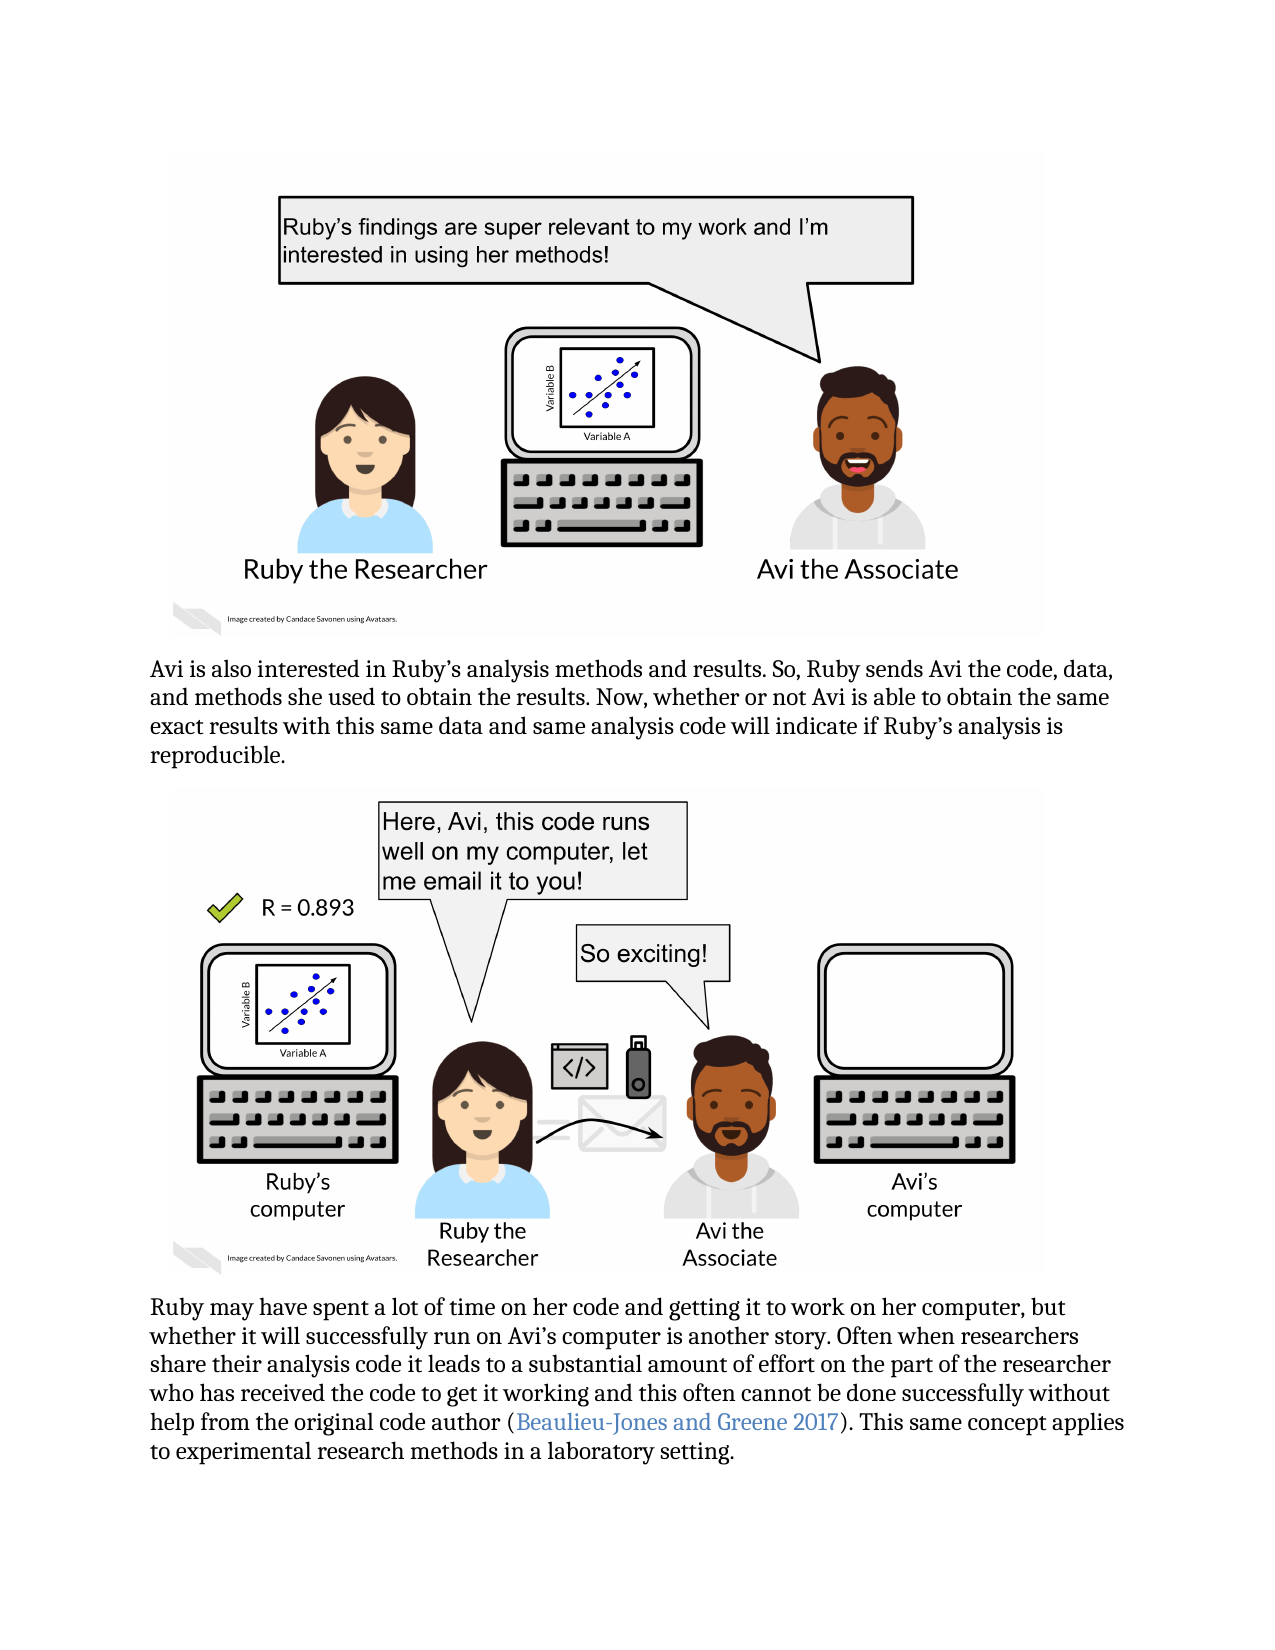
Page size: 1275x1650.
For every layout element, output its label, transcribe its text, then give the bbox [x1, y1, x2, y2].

text Ruby may have spent a lot of time on her code and getting it to work on her computer, but whether it will successfully run on Avi’s computer is another story. Often when researchers share their analysis code it leads to a substantial amount of effort on the part of the researcher who has received the code to get it working and this often cannot be done successfully without help from the original code author (Beaulieu-Jones and Greene 2017). This same concept applies to experimental research methods in a laboratory setting. [150, 1293, 1125, 1465]
picture [168, 150, 1044, 636]
picture [168, 788, 1044, 1275]
text Avi is also interested in Ruby’s analysis methods and results. So, Ruby sends Avi the code, data, and methods she used to obtain the results. Now, whether or not Avi is able to obtain the same exact results with this same data and same analysis code will indicate if Ruby’s analysis is reproducible. [150, 654, 1125, 769]
